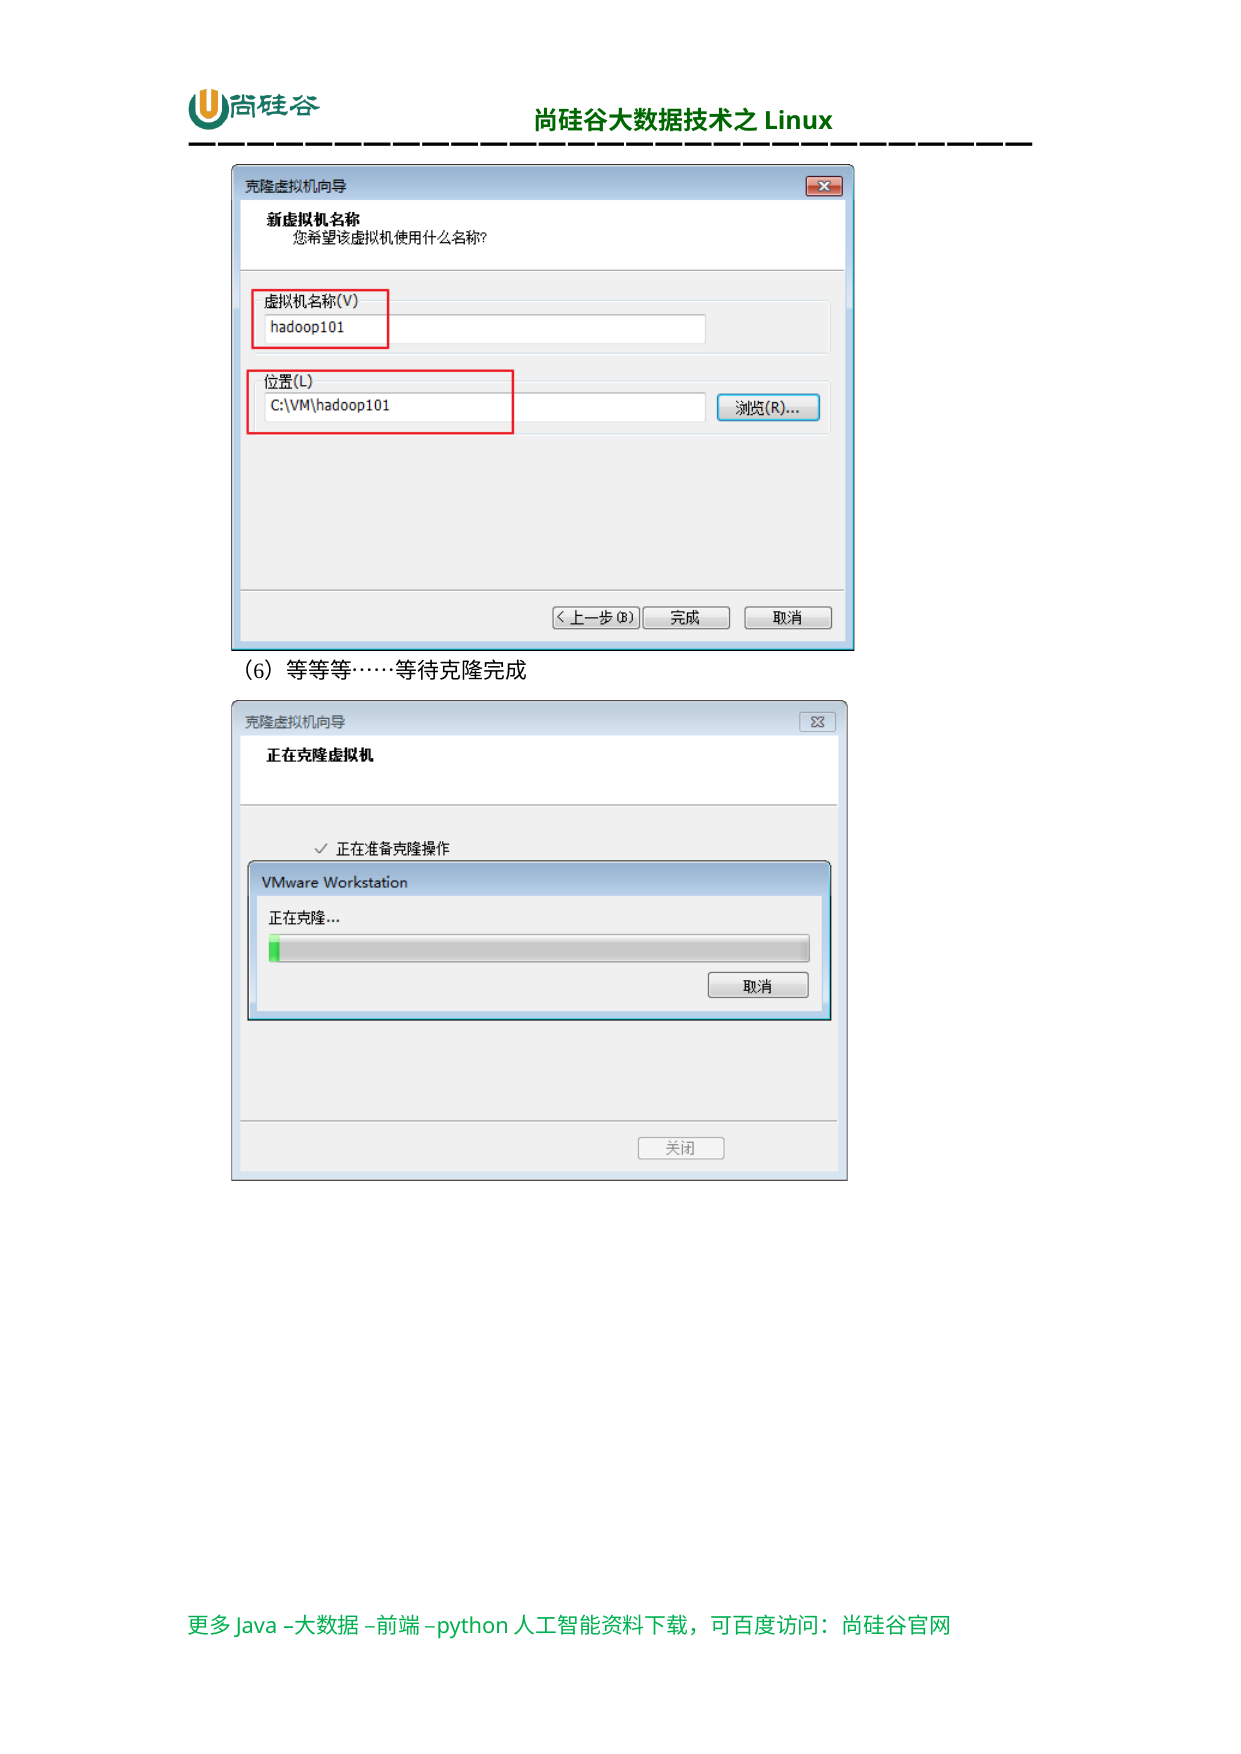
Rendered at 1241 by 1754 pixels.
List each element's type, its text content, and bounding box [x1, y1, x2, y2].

picture [187, 88, 320, 130]
text （6）等等等……等待克隆完成 [187, 652, 1053, 685]
picture [231, 700, 848, 1181]
picture [231, 164, 855, 651]
